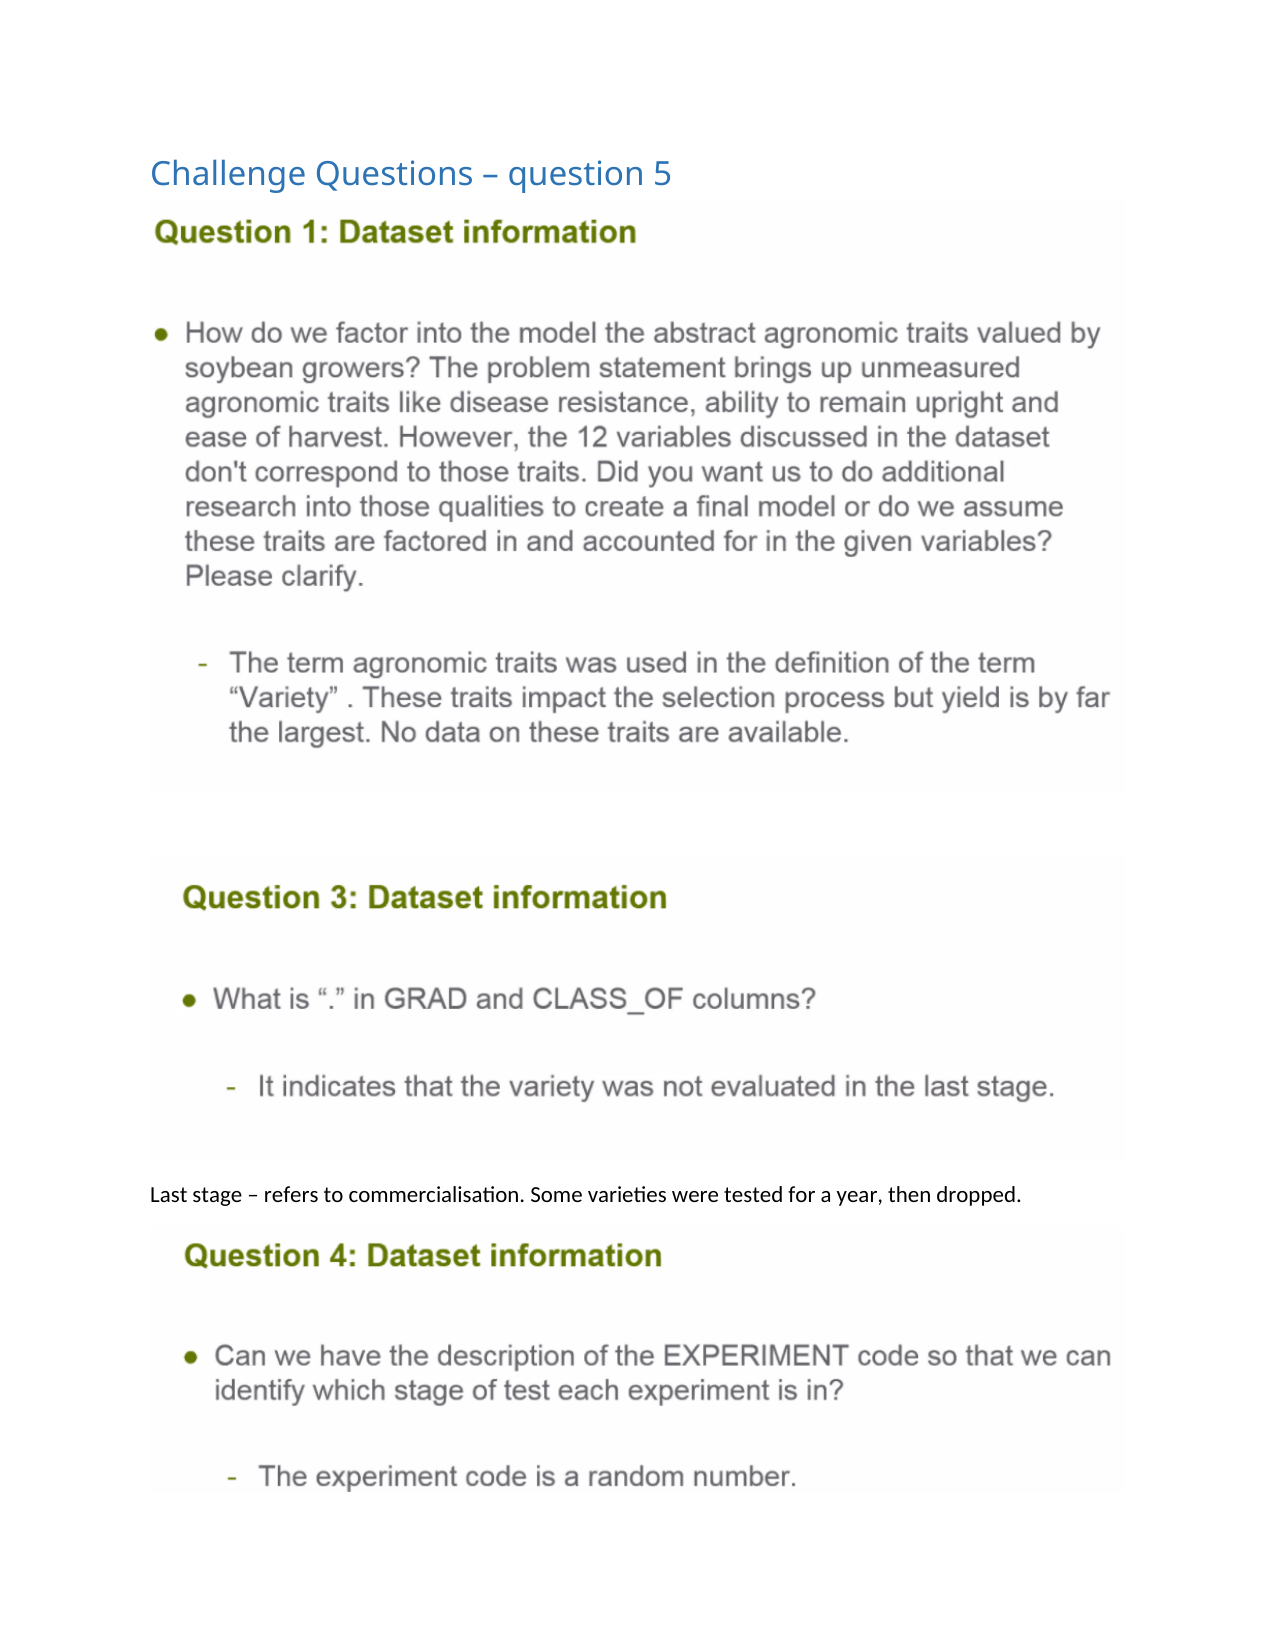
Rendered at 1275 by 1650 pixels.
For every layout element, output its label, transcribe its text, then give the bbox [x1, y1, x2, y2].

picture [150, 1226, 1125, 1493]
picture [150, 856, 1125, 1161]
subtitle Challenge Questions – question 5 [150, 150, 1125, 195]
text Last stage – refers to commercialisation. Some varieties were tested for a year, then dropped. [150, 1180, 1125, 1208]
picture [150, 198, 1125, 792]
